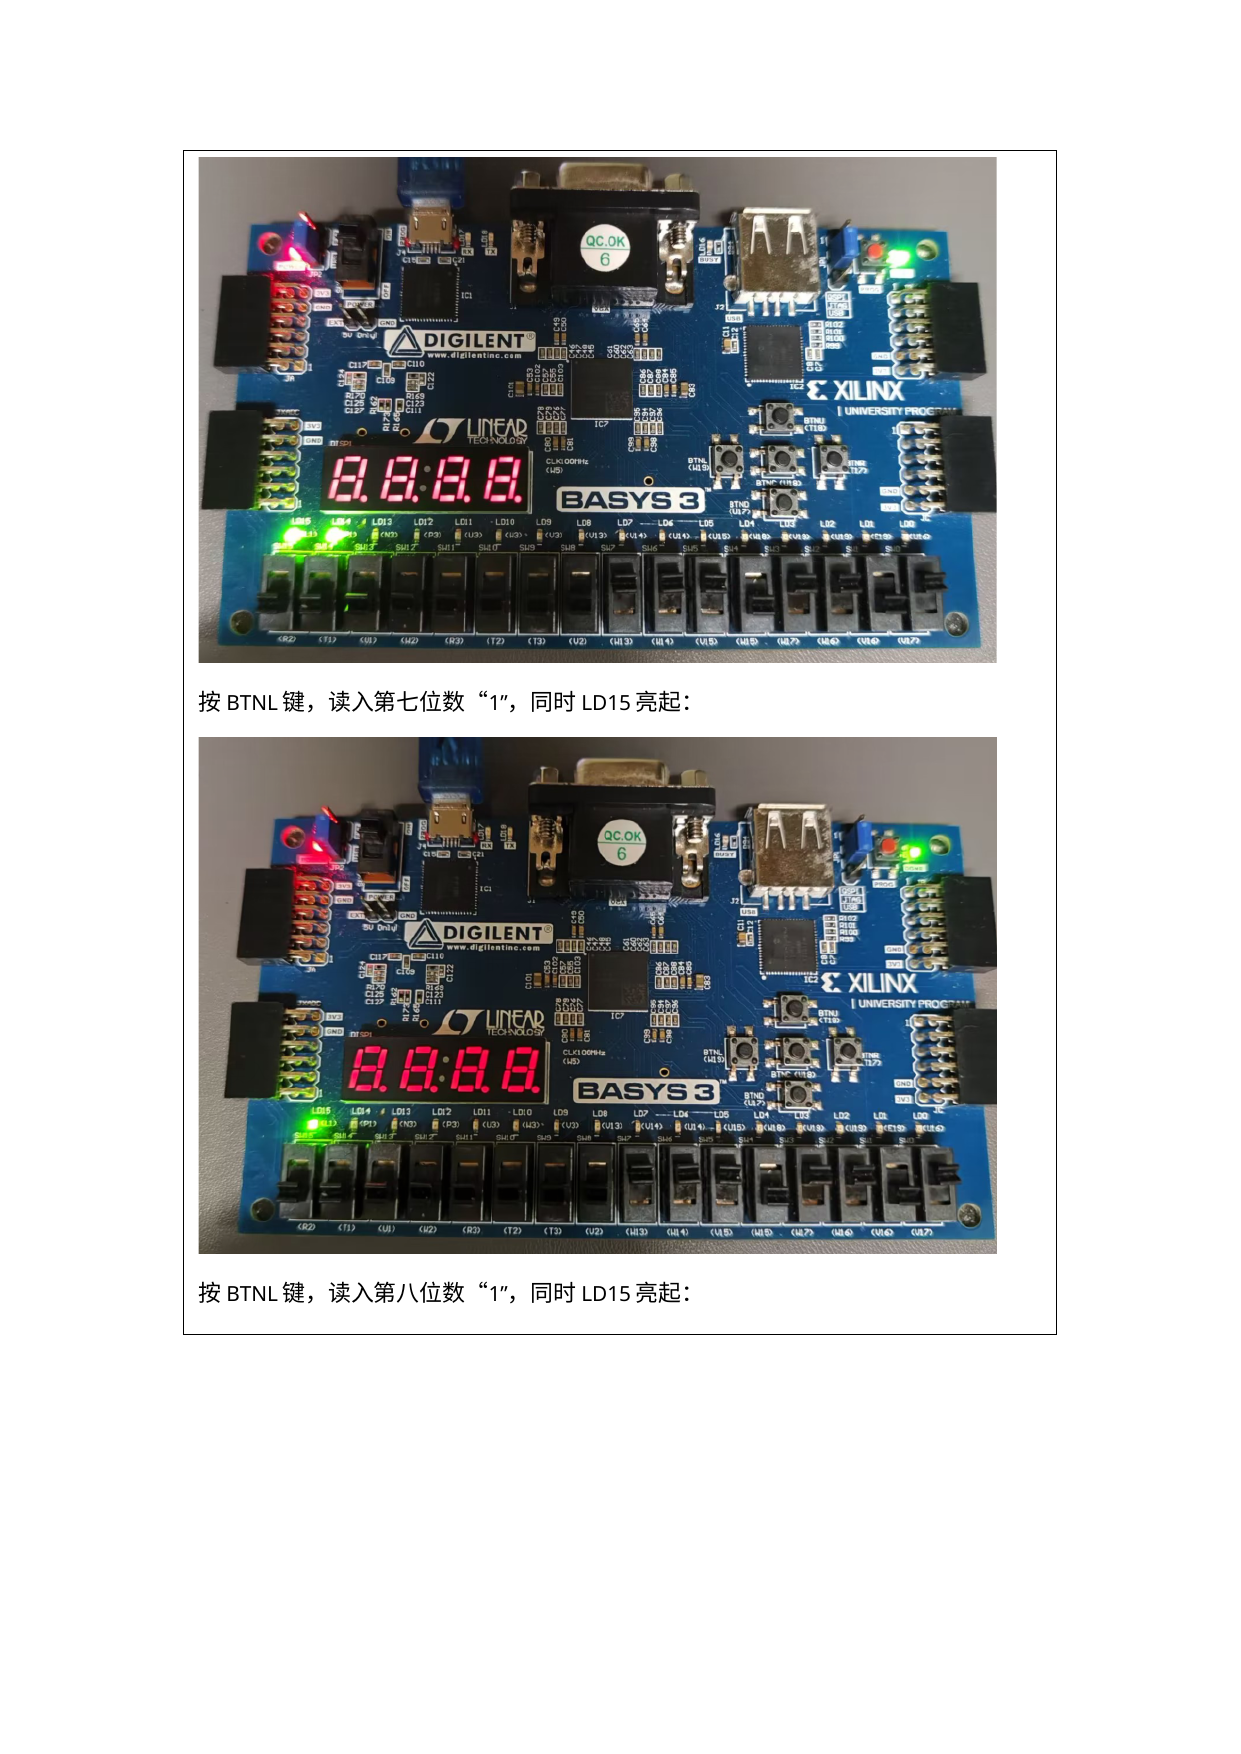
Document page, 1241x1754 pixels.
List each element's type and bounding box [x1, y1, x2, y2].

table_cell [184, 151, 1056, 1334]
picture [198, 157, 997, 663]
picture [198, 737, 997, 1254]
